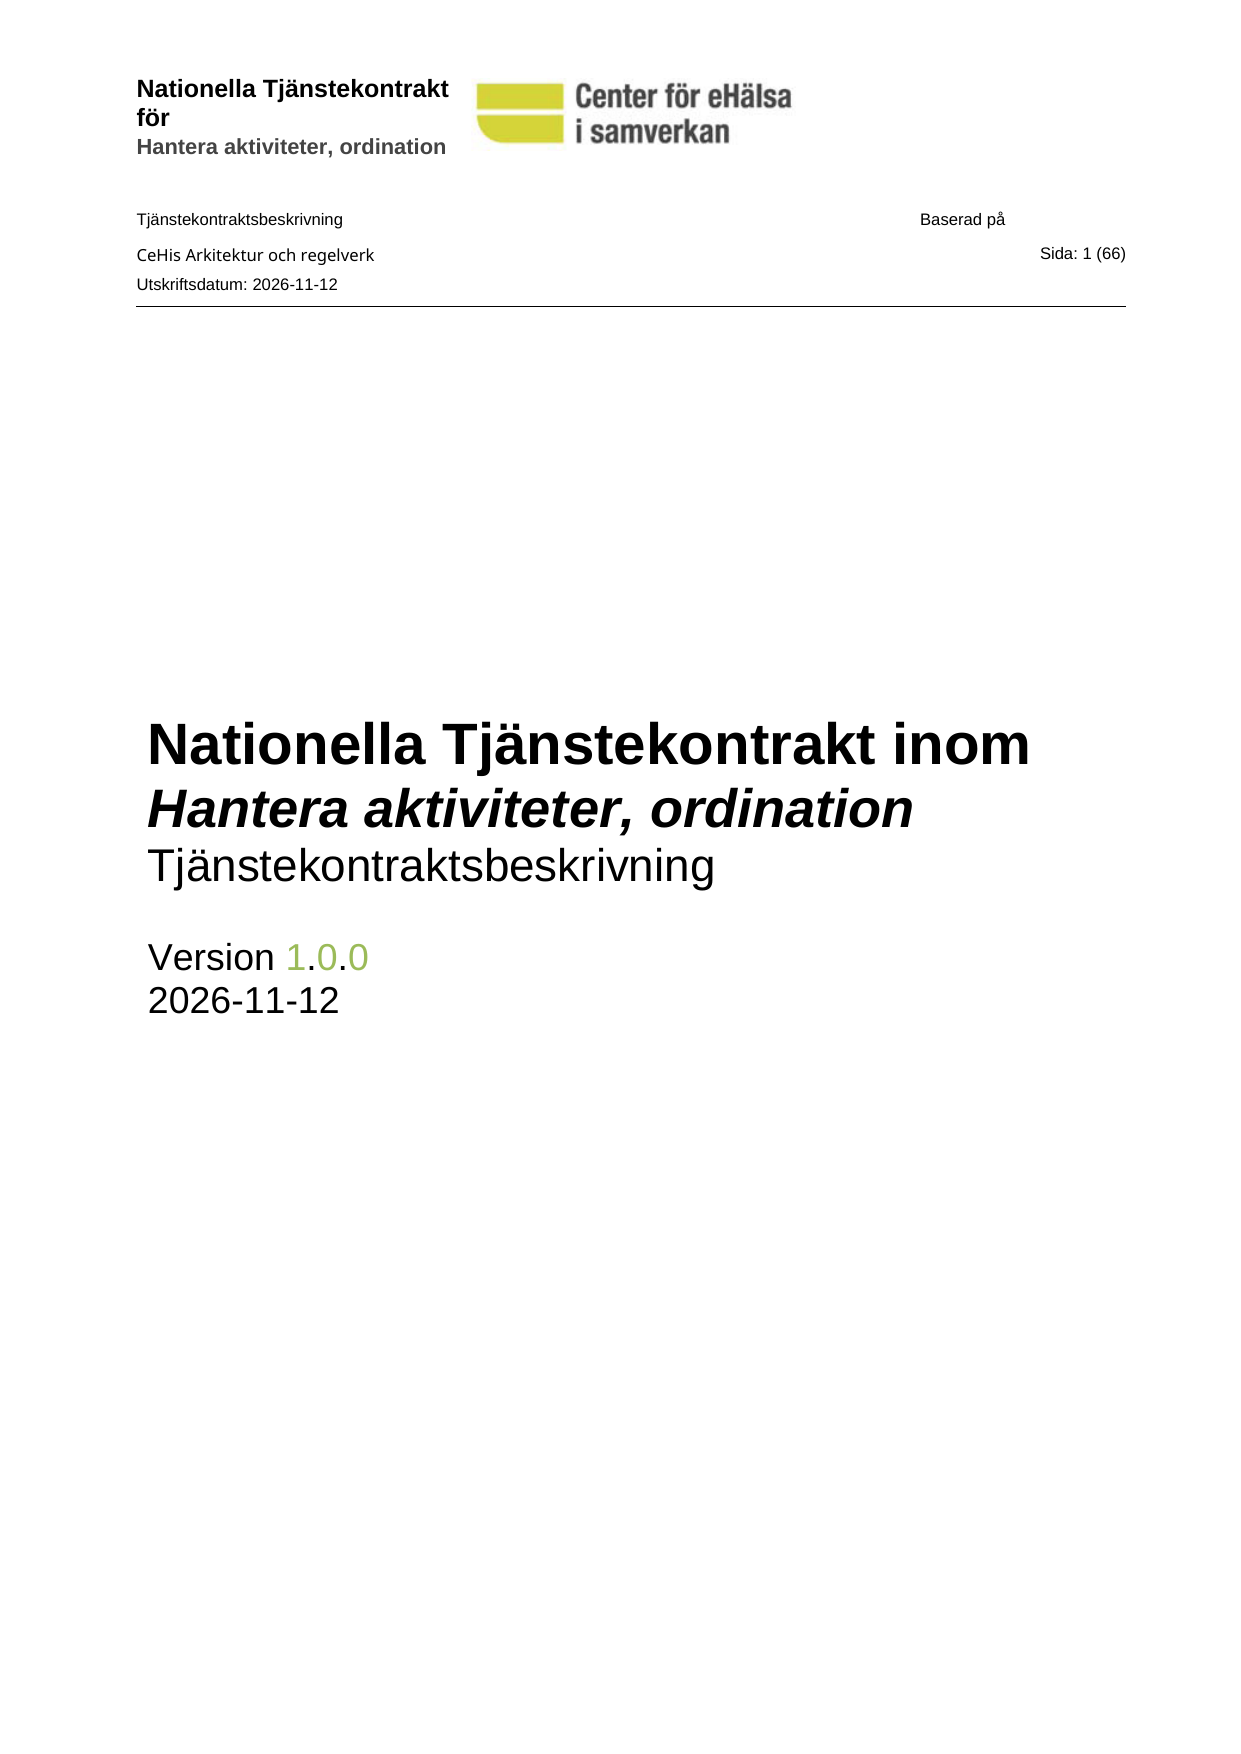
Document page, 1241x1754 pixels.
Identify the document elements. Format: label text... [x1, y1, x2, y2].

text 2013-07-01 [148, 978, 1181, 1021]
picture [471, 78, 797, 151]
text Tjänstekontraktsbeskrivning [148, 839, 1181, 892]
text Nationella Tjänstekontrakt inom Hantera aktiviteter, ordination [148, 709, 1181, 839]
text Version 1.0.0 [148, 935, 1181, 978]
